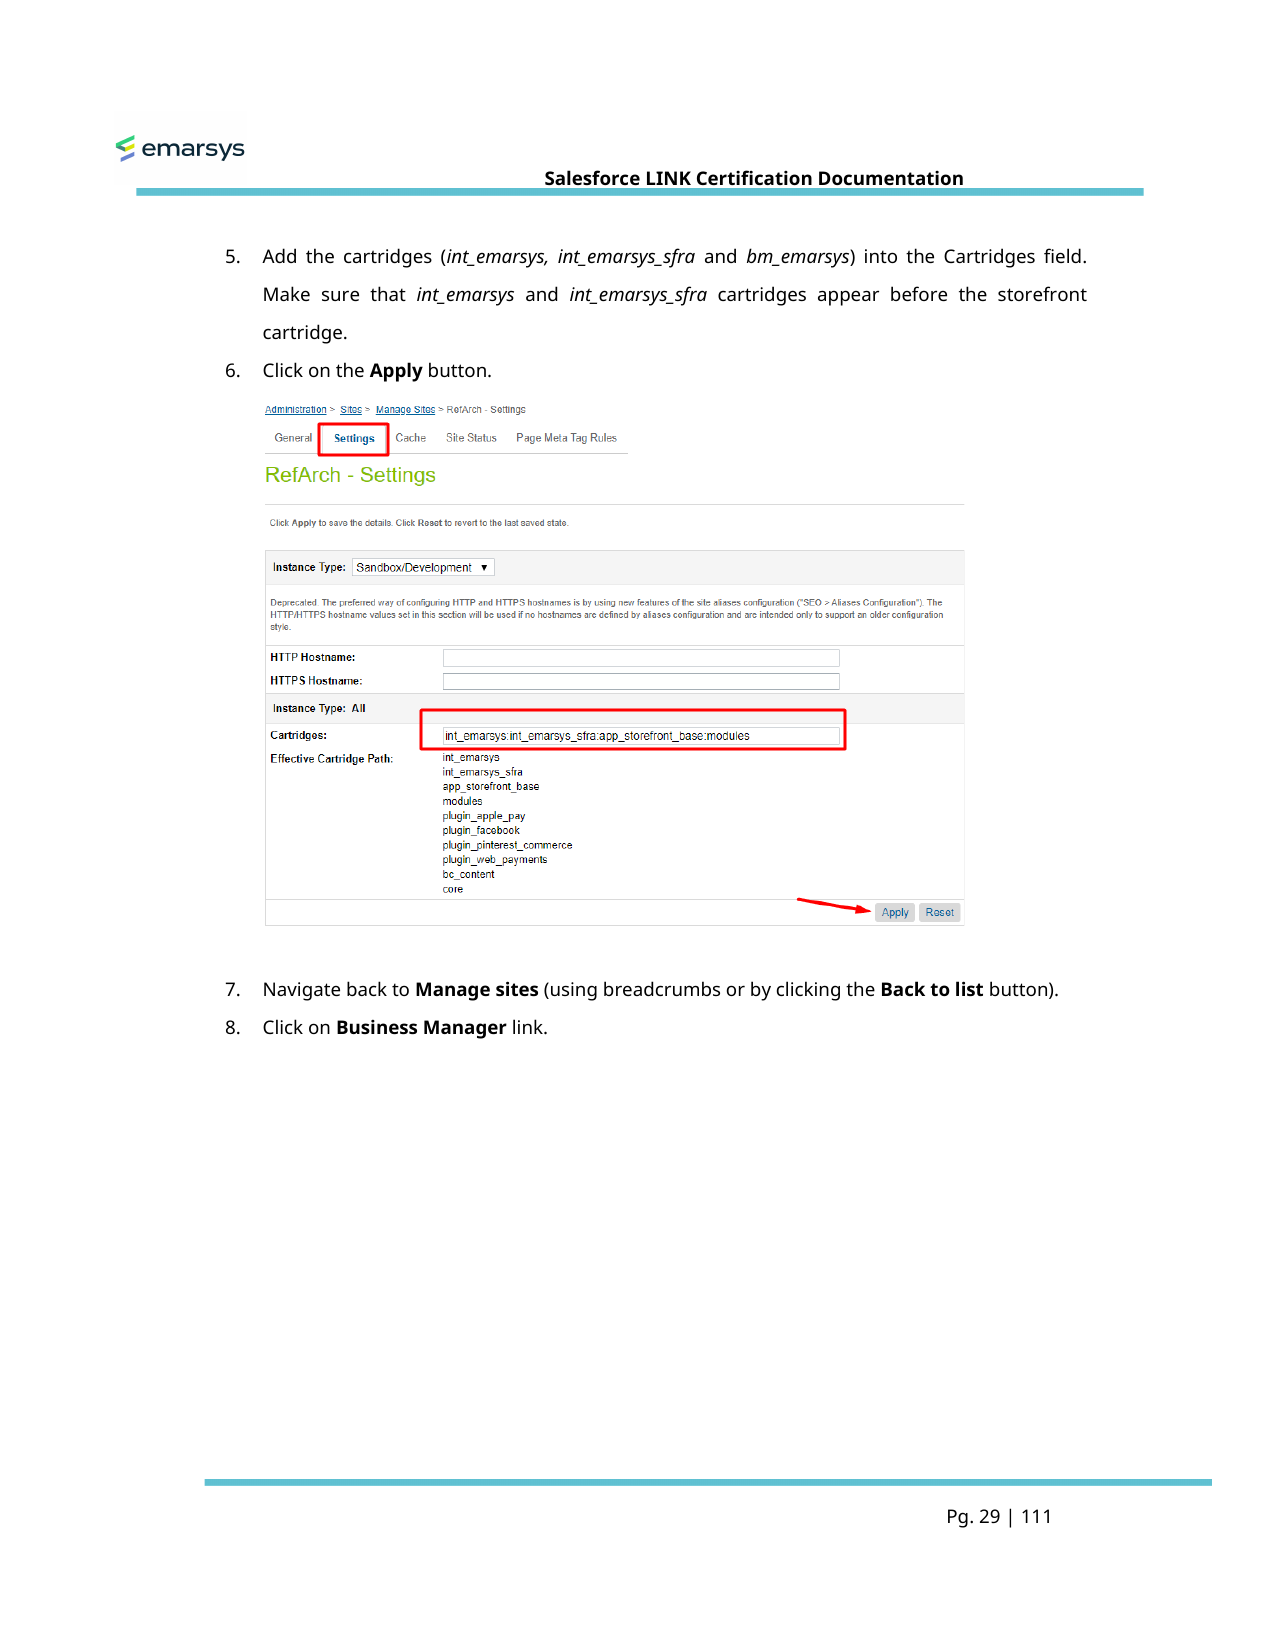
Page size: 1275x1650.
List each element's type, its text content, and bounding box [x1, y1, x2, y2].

list Add the cartridges (int_emarsys, int_emarsys_sfra and bm_emarsys) into the Cartridges field. Make sure that int_emarsys and int_emarsys_sfra cartridges appear before the storefront cartridge. [225, 243, 1087, 345]
list Click on the Apply button. [225, 358, 1087, 383]
picture [262, 402, 965, 927]
list Click on Business Manager link. [225, 1014, 1087, 1040]
picture [204, 1479, 1212, 1486]
picture [113, 111, 247, 185]
list Navigate back to Manage sites (using breadcrumbs or by clicking the Back to list button). [225, 976, 1087, 1002]
picture [136, 188, 1144, 196]
